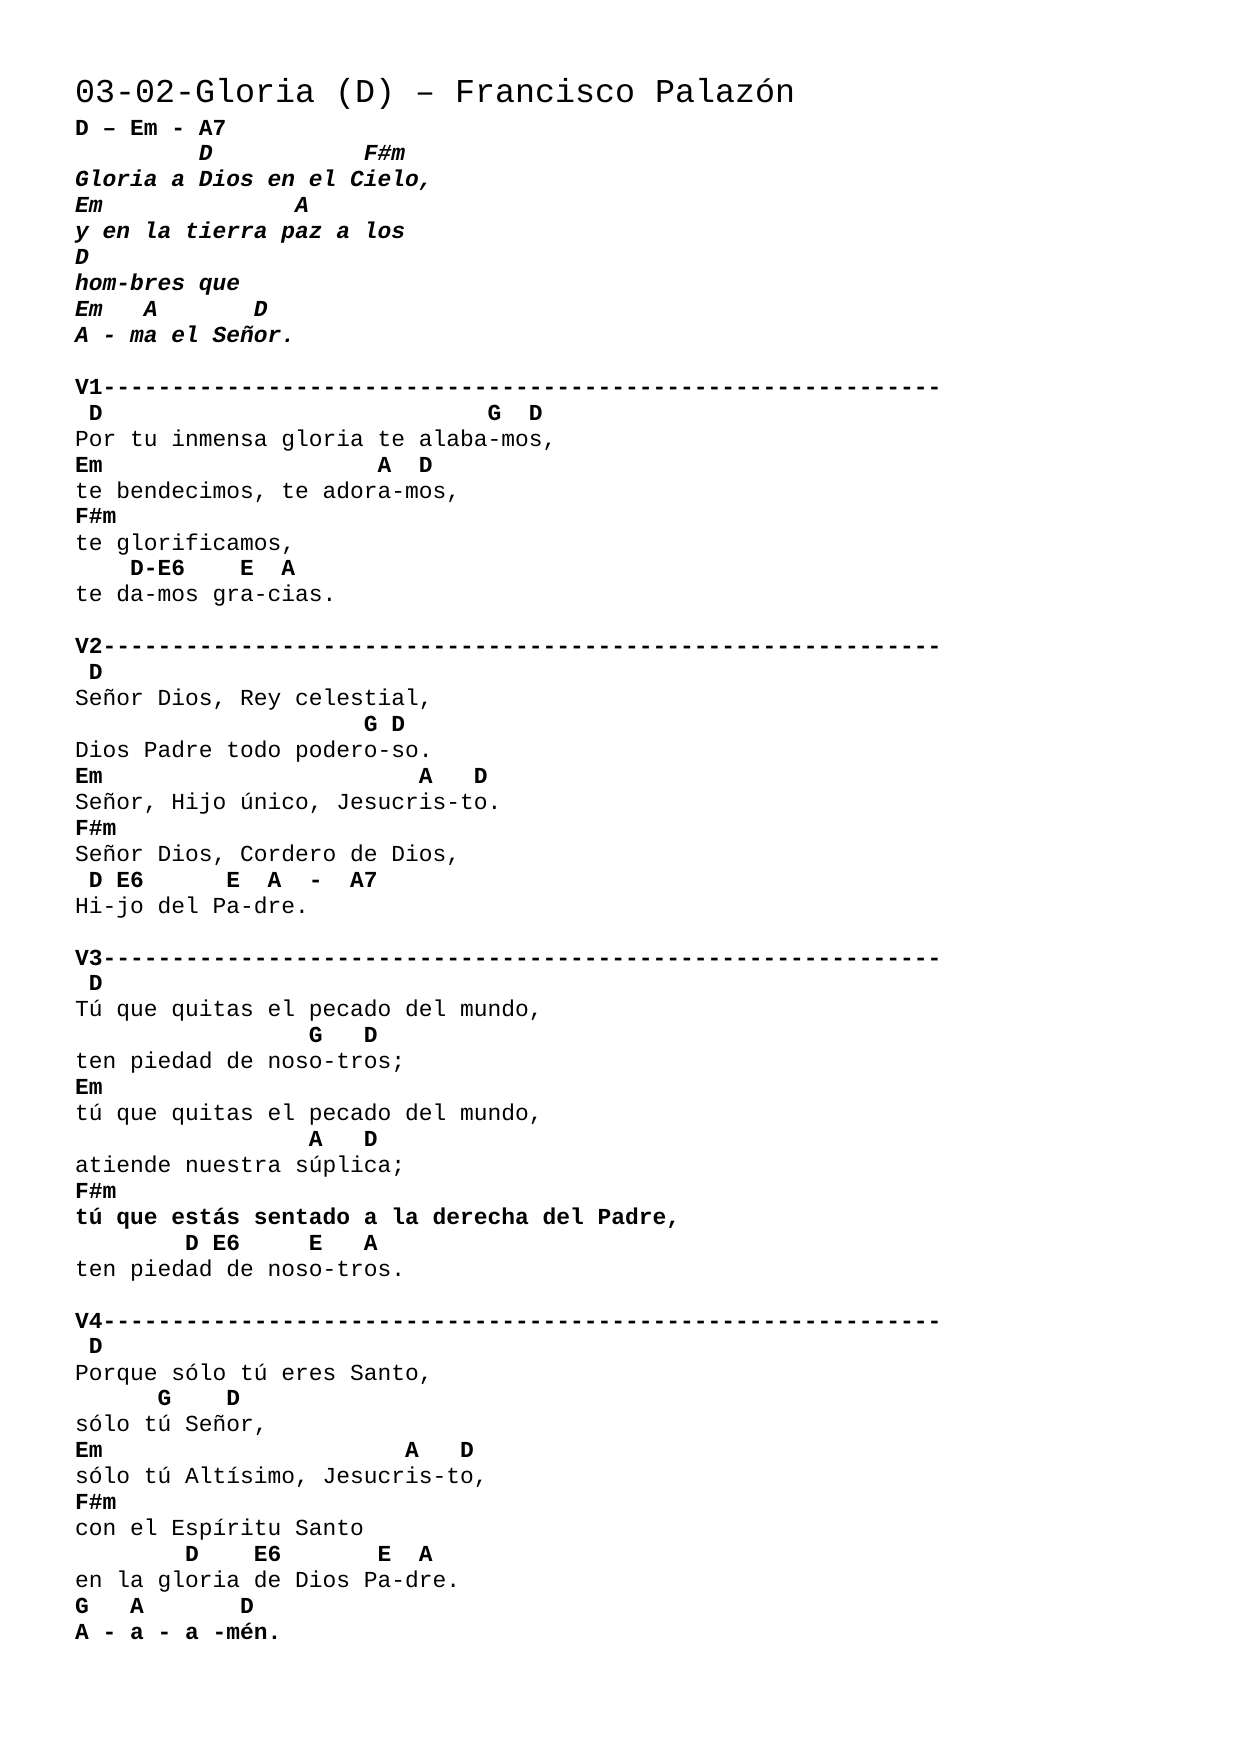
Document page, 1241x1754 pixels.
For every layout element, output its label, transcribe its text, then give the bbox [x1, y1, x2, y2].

text F#m [75, 1179, 1165, 1205]
text D – Em - A7 [75, 116, 1165, 142]
text G D [75, 1387, 1165, 1413]
text F#m [75, 816, 1165, 842]
text G A D [75, 1594, 1165, 1620]
text Em A D [75, 453, 1165, 479]
text hom-bres que [75, 271, 1165, 297]
text Em [75, 1076, 1165, 1101]
text D [75, 661, 1165, 686]
subtitle 03-02-Gloria (D) – Francisco Palazón [75, 75, 1165, 113]
text Tú que quitas el pecado del mundo, [75, 998, 1165, 1024]
text G D [75, 712, 1165, 738]
text D-E6 E A [75, 557, 1165, 583]
text G D [75, 1024, 1165, 1049]
text Em A [75, 194, 1165, 219]
text te glorificamos, [75, 531, 1165, 557]
text D [75, 246, 1165, 271]
text Dios Padre todo podero-so. [75, 738, 1165, 764]
text Por tu inmensa gloria te alaba-mos, [75, 427, 1165, 453]
text con el Espíritu Santo [75, 1516, 1165, 1542]
text Señor Dios, Rey celestial, [75, 686, 1165, 712]
text D E6 E A [75, 1231, 1165, 1257]
text Gloria a Dios en el Cielo, [75, 168, 1165, 194]
text Em A D [75, 297, 1165, 323]
text Em A D [75, 1439, 1165, 1464]
text sólo tú Señor, [75, 1413, 1165, 1439]
text atiende nuestra súplica; [75, 1153, 1165, 1179]
text D [75, 1335, 1165, 1361]
text V1------------------------------------------------------------- [75, 375, 1165, 401]
text V3------------------------------------------------------------- [75, 946, 1165, 972]
text A - ma el Señor. [75, 323, 1165, 349]
text A D [75, 1127, 1165, 1153]
text y en la tierra paz a los [75, 219, 1165, 246]
text Porque sólo tú eres Santo, [75, 1361, 1165, 1387]
text Em A D [75, 764, 1165, 790]
text F#m [75, 505, 1165, 531]
text ten piedad de noso-tros; [75, 1049, 1165, 1076]
text D [75, 972, 1165, 998]
text Señor, Hijo único, Jesucris-to. [75, 790, 1165, 816]
text tú que quitas el pecado del mundo, [75, 1101, 1165, 1127]
text Señor Dios, Cordero de Dios, [75, 842, 1165, 868]
text D F#m [75, 142, 1165, 168]
text en la gloria de Dios Pa-dre. [75, 1568, 1165, 1594]
text D G D [75, 401, 1165, 427]
text ten piedad de noso-tros. [75, 1257, 1165, 1283]
text te da-mos gra-cias. [75, 583, 1165, 609]
text V4------------------------------------------------------------- [75, 1309, 1165, 1335]
text D E6 E A [75, 1542, 1165, 1568]
text Hi-jo del Pa-dre. [75, 894, 1165, 920]
text F#m [75, 1491, 1165, 1516]
text te bendecimos, te adora-mos, [75, 479, 1165, 505]
text tú que estás sentado a la derecha del Padre, [75, 1205, 1165, 1231]
text V2------------------------------------------------------------- [75, 634, 1165, 661]
text D E6 E A - A7 [75, 868, 1165, 894]
text sólo tú Altísimo, Jesucris-to, [75, 1464, 1165, 1491]
text A - a - a -mén. [75, 1620, 1165, 1646]
